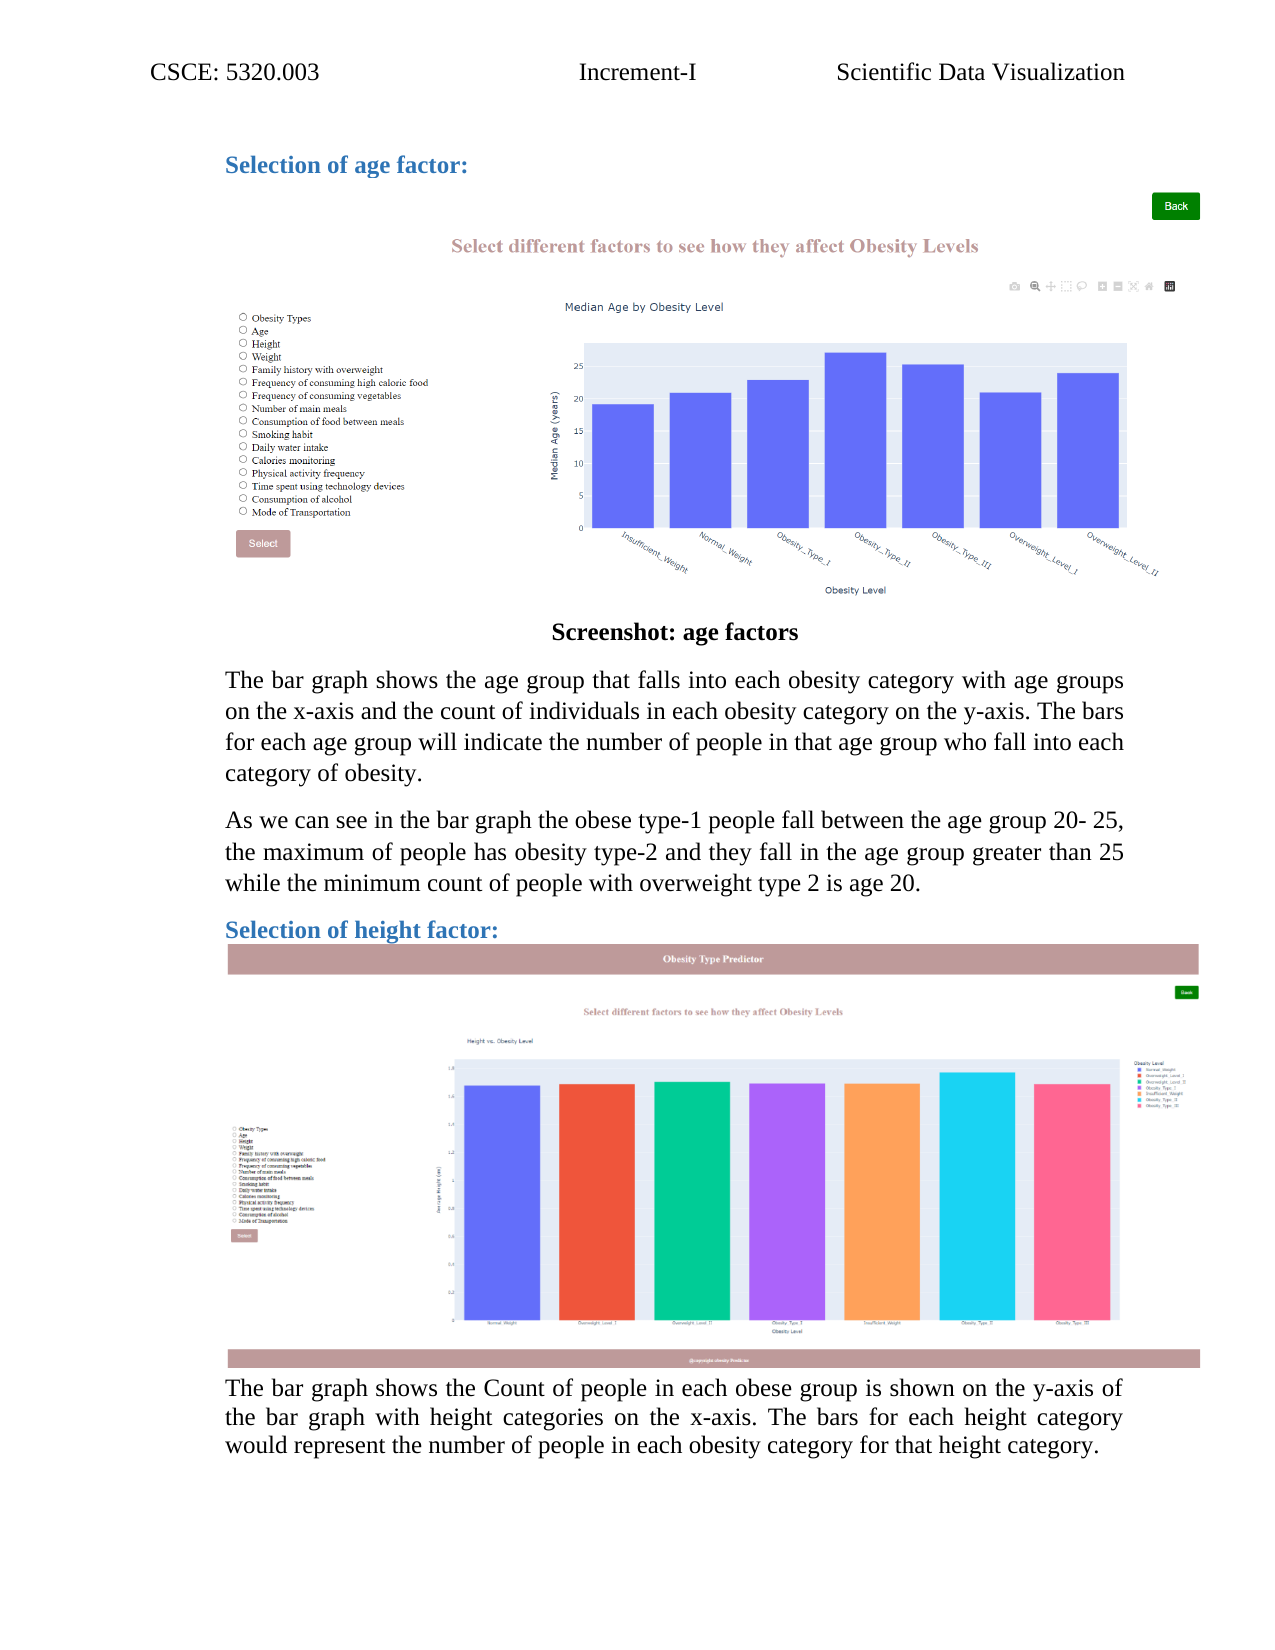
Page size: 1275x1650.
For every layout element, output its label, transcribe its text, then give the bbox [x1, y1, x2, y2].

subtitle Selection of height factor: [150, 915, 1125, 944]
text The bar graph shows the Count of people in each obese group is shown on the y-axis of the bar graph with height categories on the x-axis. The bars for each height category would represent the number of people in each obesity category for that height category. [225, 1373, 1125, 1459]
text As we can see in the bar graph the obese type-1 people fall between the age group 20- 25, the maximum of people has obesity type-2 and they fall in the age group greater than 25 while the minimum count of people with overweight type 2 is age 20. [225, 806, 1125, 896]
picture [225, 178, 1200, 598]
text The bar graph shows the age group that falls into each obesity category with age groups on the x-axis and the count of individuals in each obesity category on the y-axis. The bars for each age group will indicate the number of people in that age group who fall into each category of obesity. [225, 665, 1125, 787]
subtitle Selection of age factor: [150, 150, 1125, 179]
picture [225, 944, 1200, 1368]
text Screenshot: age factors [225, 617, 1125, 646]
